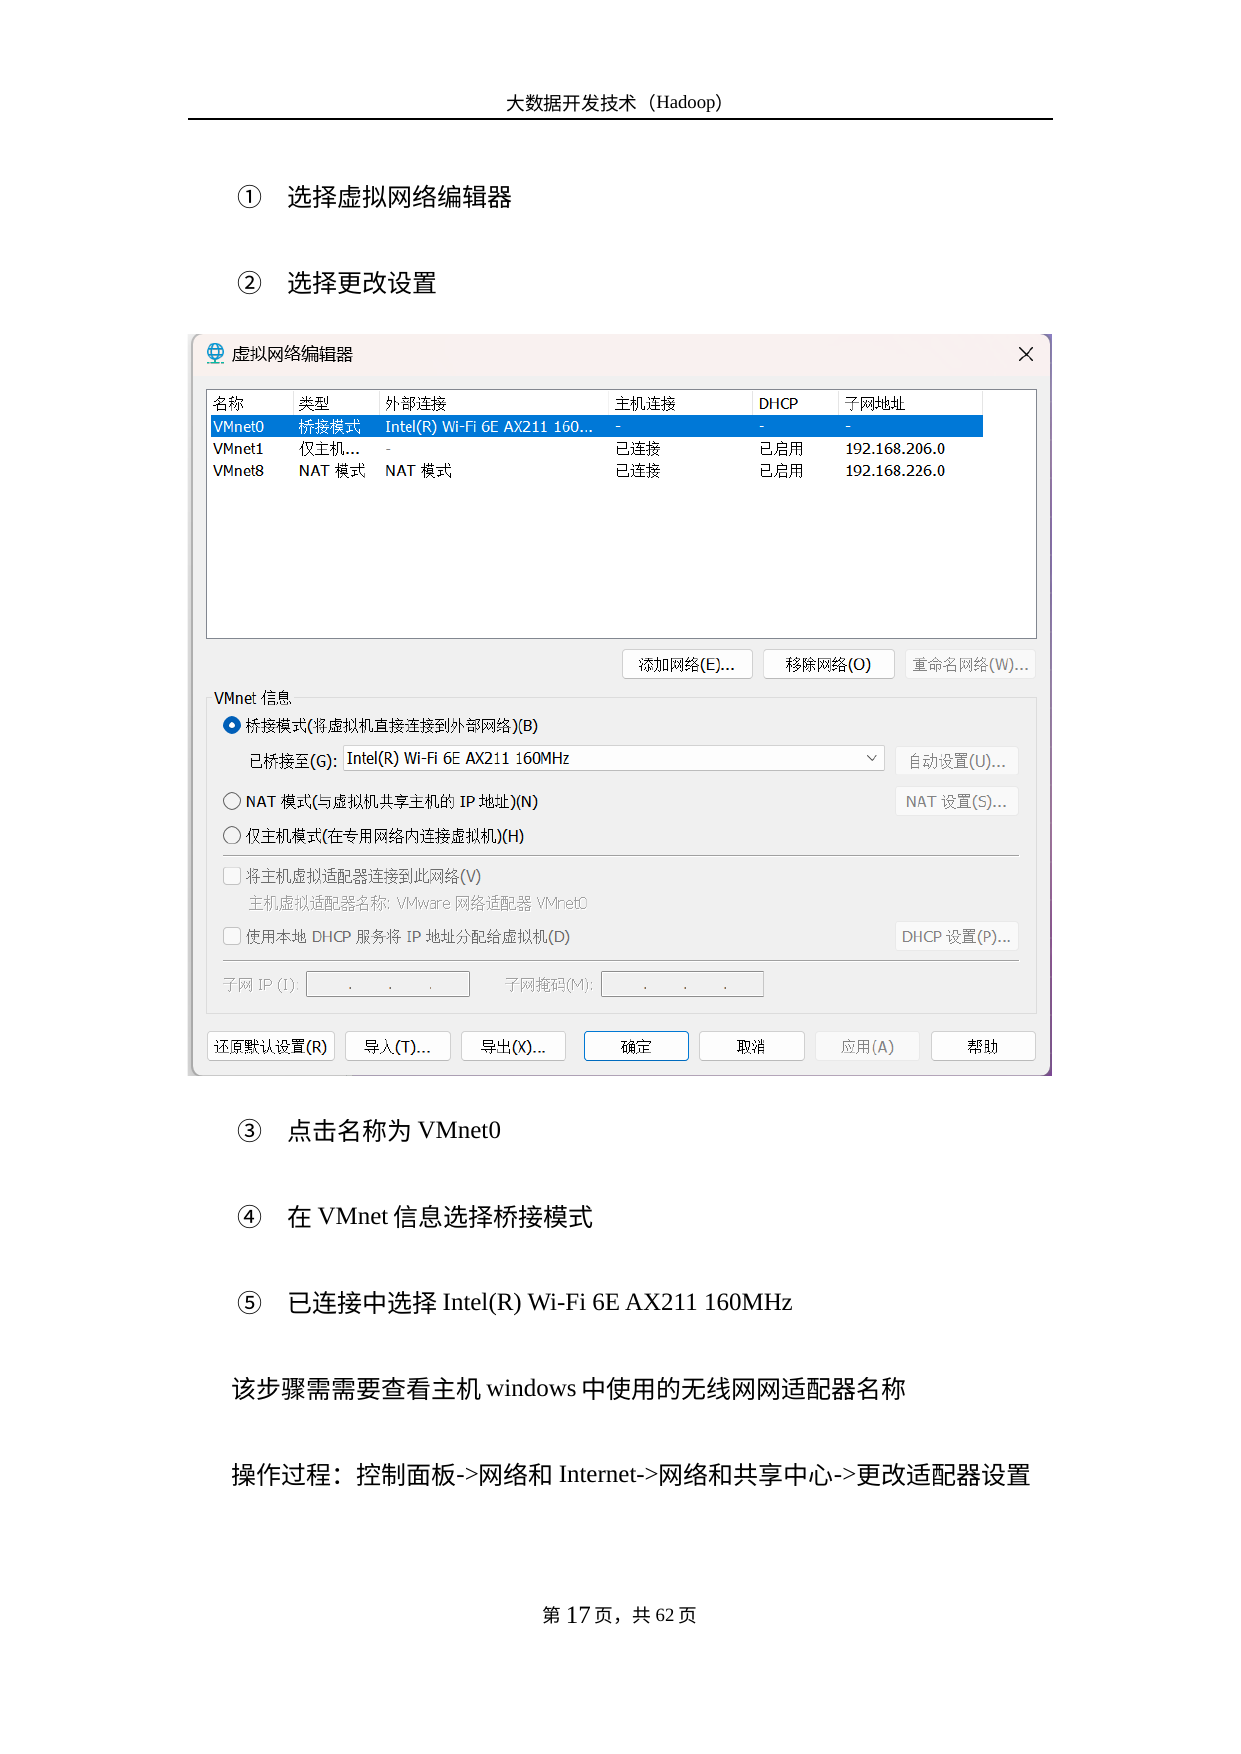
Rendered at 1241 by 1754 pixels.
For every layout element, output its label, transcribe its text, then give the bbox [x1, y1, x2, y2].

list 选择虚拟网络编辑器 [187, 162, 1053, 230]
list 在VMnet信息选择桥接模式 [187, 1182, 1053, 1249]
list 操作过程：控制面板->网络和Internet->网络和共享中心->更改适配器设置 [187, 1440, 1053, 1508]
list 选择更改设置 [187, 248, 1053, 316]
list 已连接中选择Intel(R) Wi-Fi 6E AX211 160MHz [187, 1268, 1053, 1336]
list 该步骤需需要查看主机windows中使用的无线网网适配器名称 [187, 1354, 1053, 1422]
list 点击名称为VMnet0 [187, 1096, 1053, 1163]
picture [187, 334, 1052, 1076]
